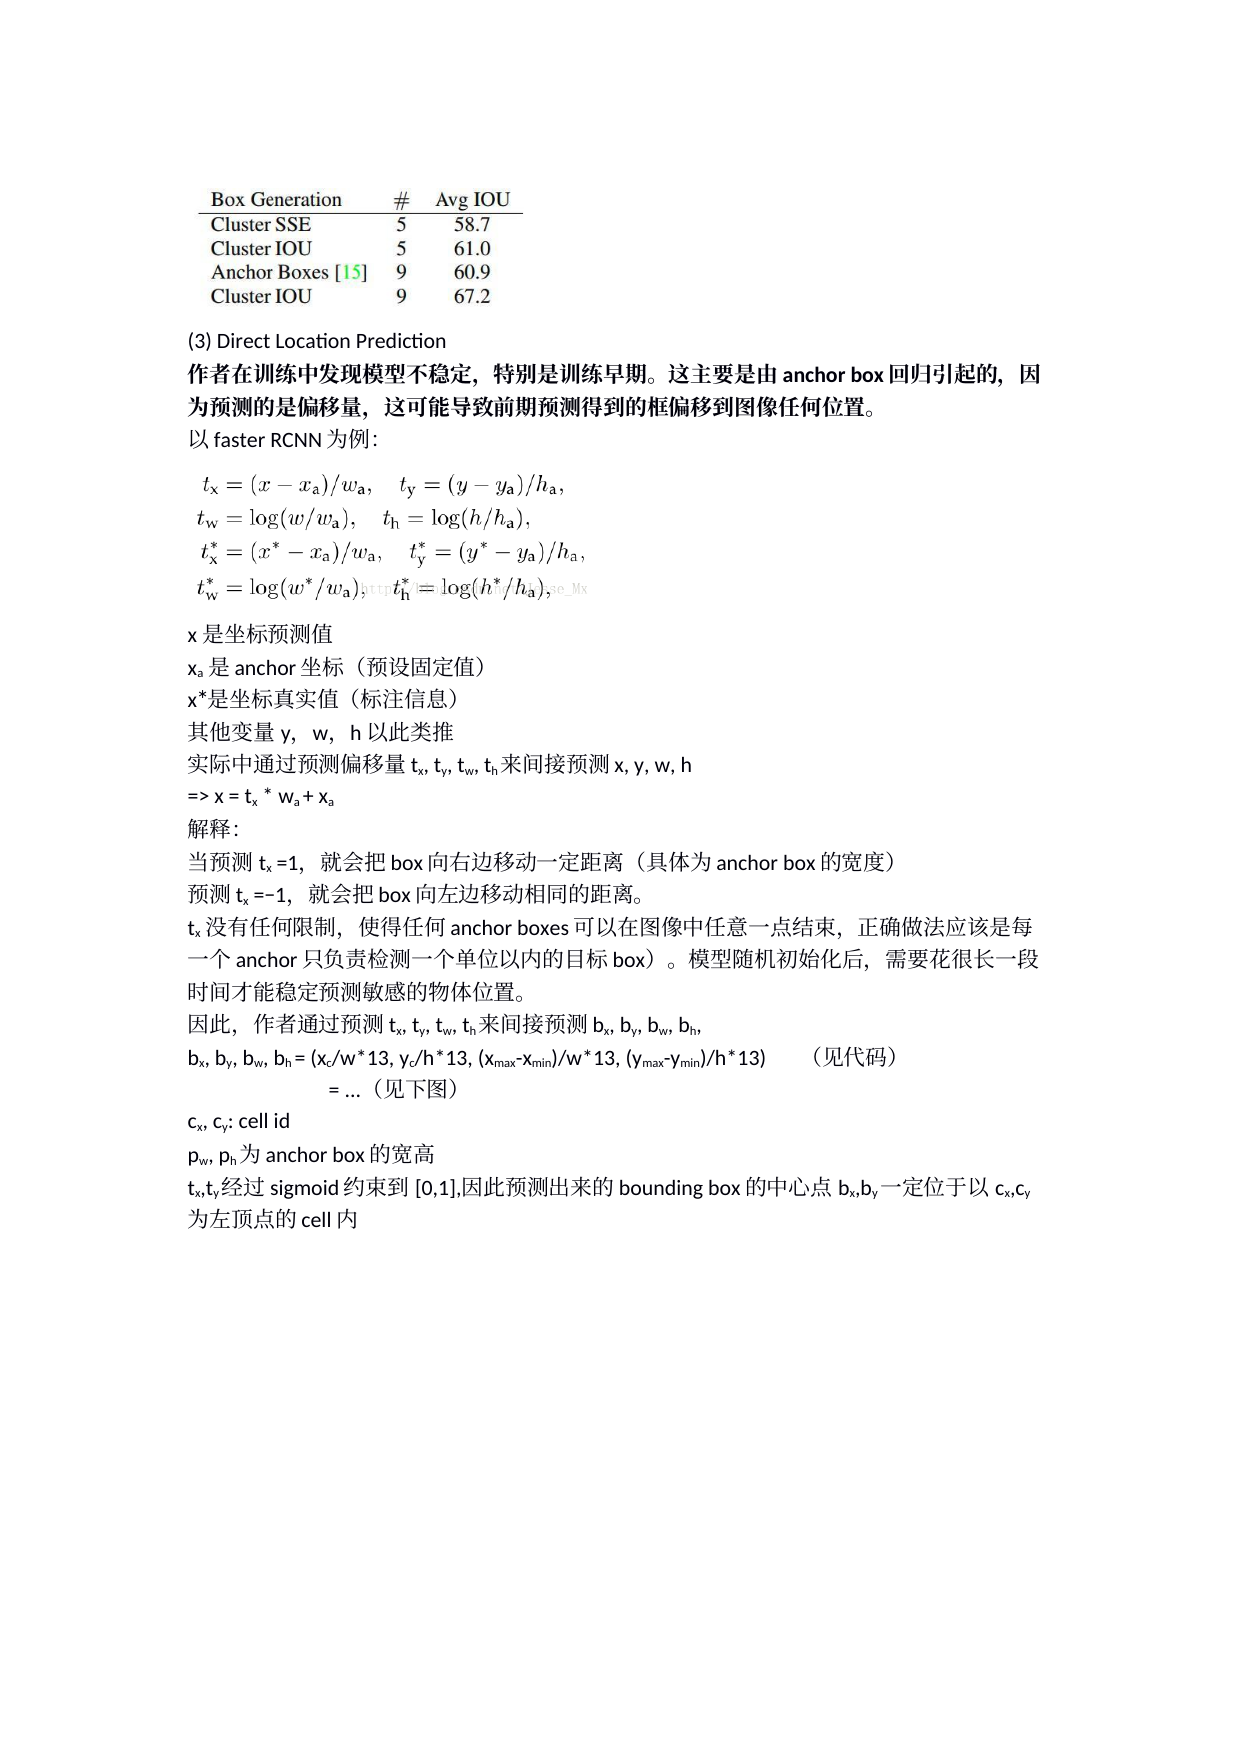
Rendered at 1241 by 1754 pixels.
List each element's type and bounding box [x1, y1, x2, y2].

picture [187, 177, 525, 310]
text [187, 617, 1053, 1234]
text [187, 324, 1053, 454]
picture [187, 467, 590, 604]
